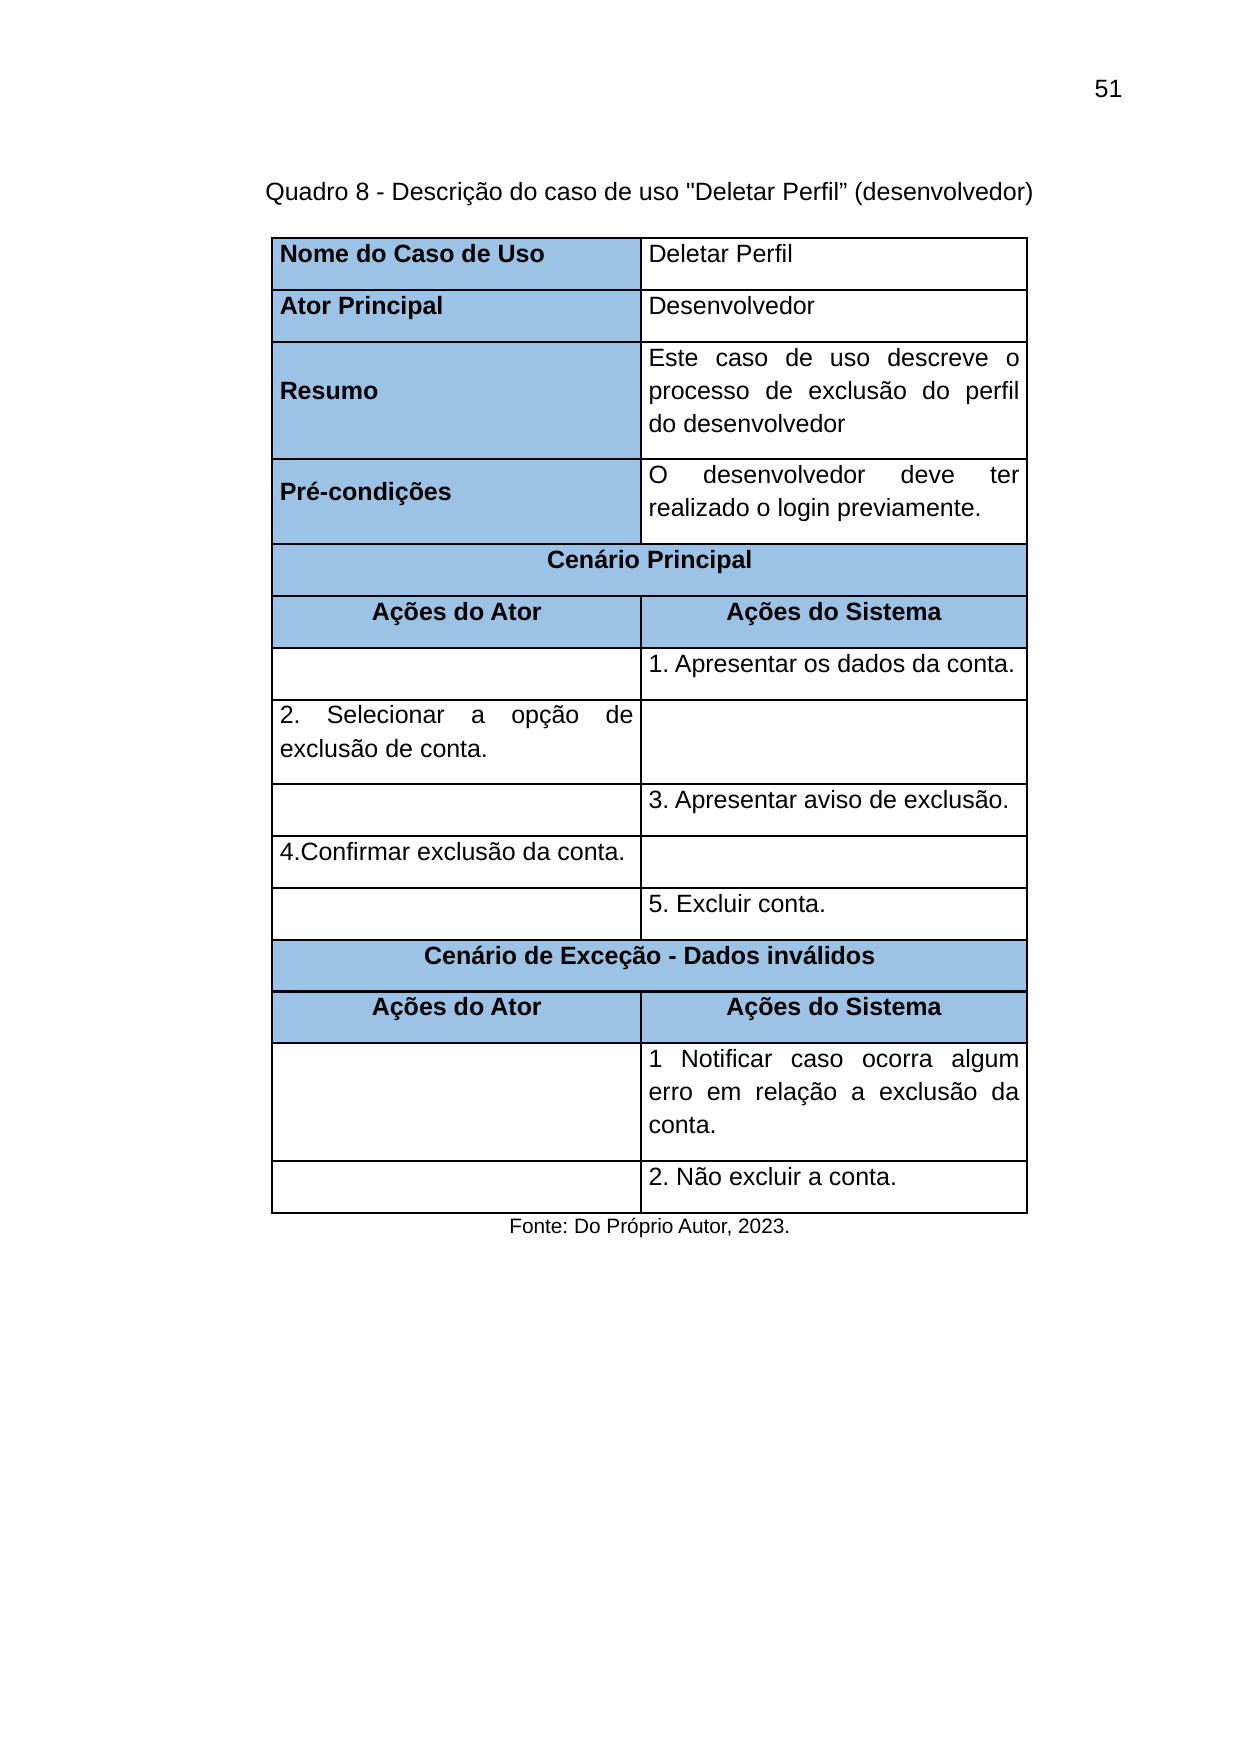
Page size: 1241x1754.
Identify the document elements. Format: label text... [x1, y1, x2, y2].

table_cell Este caso de uso descreve o processo de exclusão do perfil do desenvolvedor [642, 343, 1026, 458]
table_cell Pré-condições [273, 460, 640, 543]
table_cell Ações do Sistema [642, 993, 1026, 1042]
table_cell [273, 649, 640, 698]
text Quadro 8 - Descrição do caso de uso "Deletar Perfil” (desenvolvedor) [177, 177, 1122, 206]
table_cell Ações do Ator [273, 993, 640, 1042]
table_cell 5. Excluir conta. [642, 889, 1026, 938]
table_cell [273, 889, 640, 938]
table_cell Desenvolvedor [642, 291, 1026, 341]
table_cell O desenvolvedor deve ter realizado o login previamente. [642, 460, 1026, 543]
text Fonte: Do Próprio Autor, 2023. [177, 1214, 1122, 1238]
table_cell Ator Principal [273, 291, 640, 341]
table_header Nome do Caso de Uso [273, 239, 640, 289]
table_cell 4.Confirmar exclusão da conta. [273, 837, 640, 887]
table_cell [273, 785, 640, 835]
table_cell 1 Notificar caso ocorra algum erro em relação a exclusão da conta. [642, 1044, 1026, 1160]
table_cell 2. Não excluir a conta. [642, 1162, 1026, 1212]
table_cell Resumo [273, 343, 640, 458]
table_cell Ações do Ator [273, 597, 640, 647]
table_cell [642, 837, 1026, 887]
table_cell [642, 701, 1026, 783]
table_cell Cenário Principal [273, 545, 1026, 595]
table_cell 1. Apresentar os dados da conta. [642, 649, 1026, 698]
table_cell [273, 1162, 640, 1212]
table_cell Ações do Sistema [642, 597, 1026, 647]
table_cell [273, 1044, 640, 1160]
table_cell 2. Selecionar a opção de exclusão de conta. [273, 701, 640, 783]
table_header Deletar Perfil [642, 239, 1026, 289]
table_cell Cenário de Exceção - Dados inválidos [273, 941, 1026, 990]
table_cell 3. Apresentar aviso de exclusão. [642, 785, 1026, 835]
